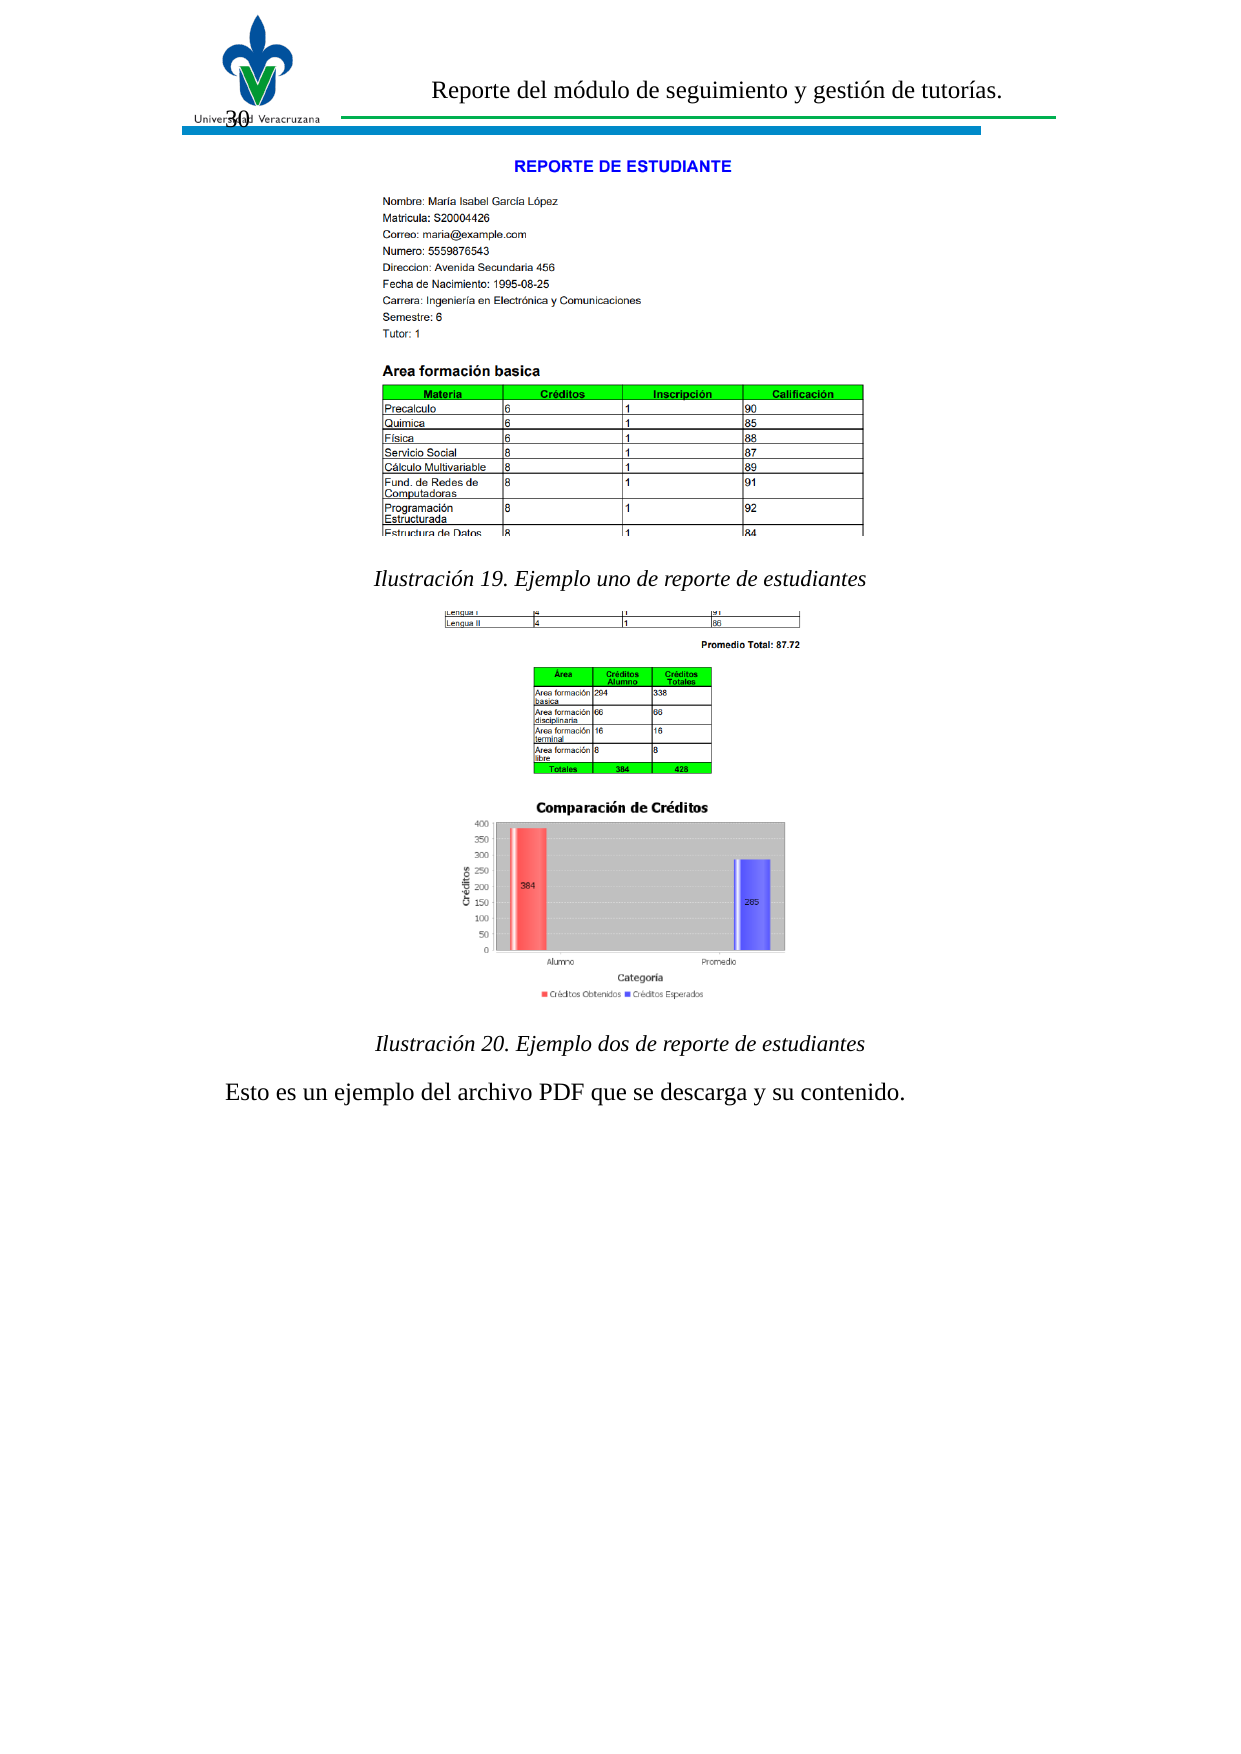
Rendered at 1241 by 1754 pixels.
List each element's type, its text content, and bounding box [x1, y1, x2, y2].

picture [363, 150, 877, 536]
text Ilustración 19. Ejemplo uno de reporte de estudiantes [150, 565, 1090, 591]
text Ilustración 20. Ejemplo dos de reporte de estudiantes [150, 1030, 1090, 1056]
picture [424, 611, 822, 1001]
text Esto es un ejemplo del archivo PDF que se descarga y su contenido. [150, 1077, 1090, 1106]
picture [184, 14, 329, 124]
